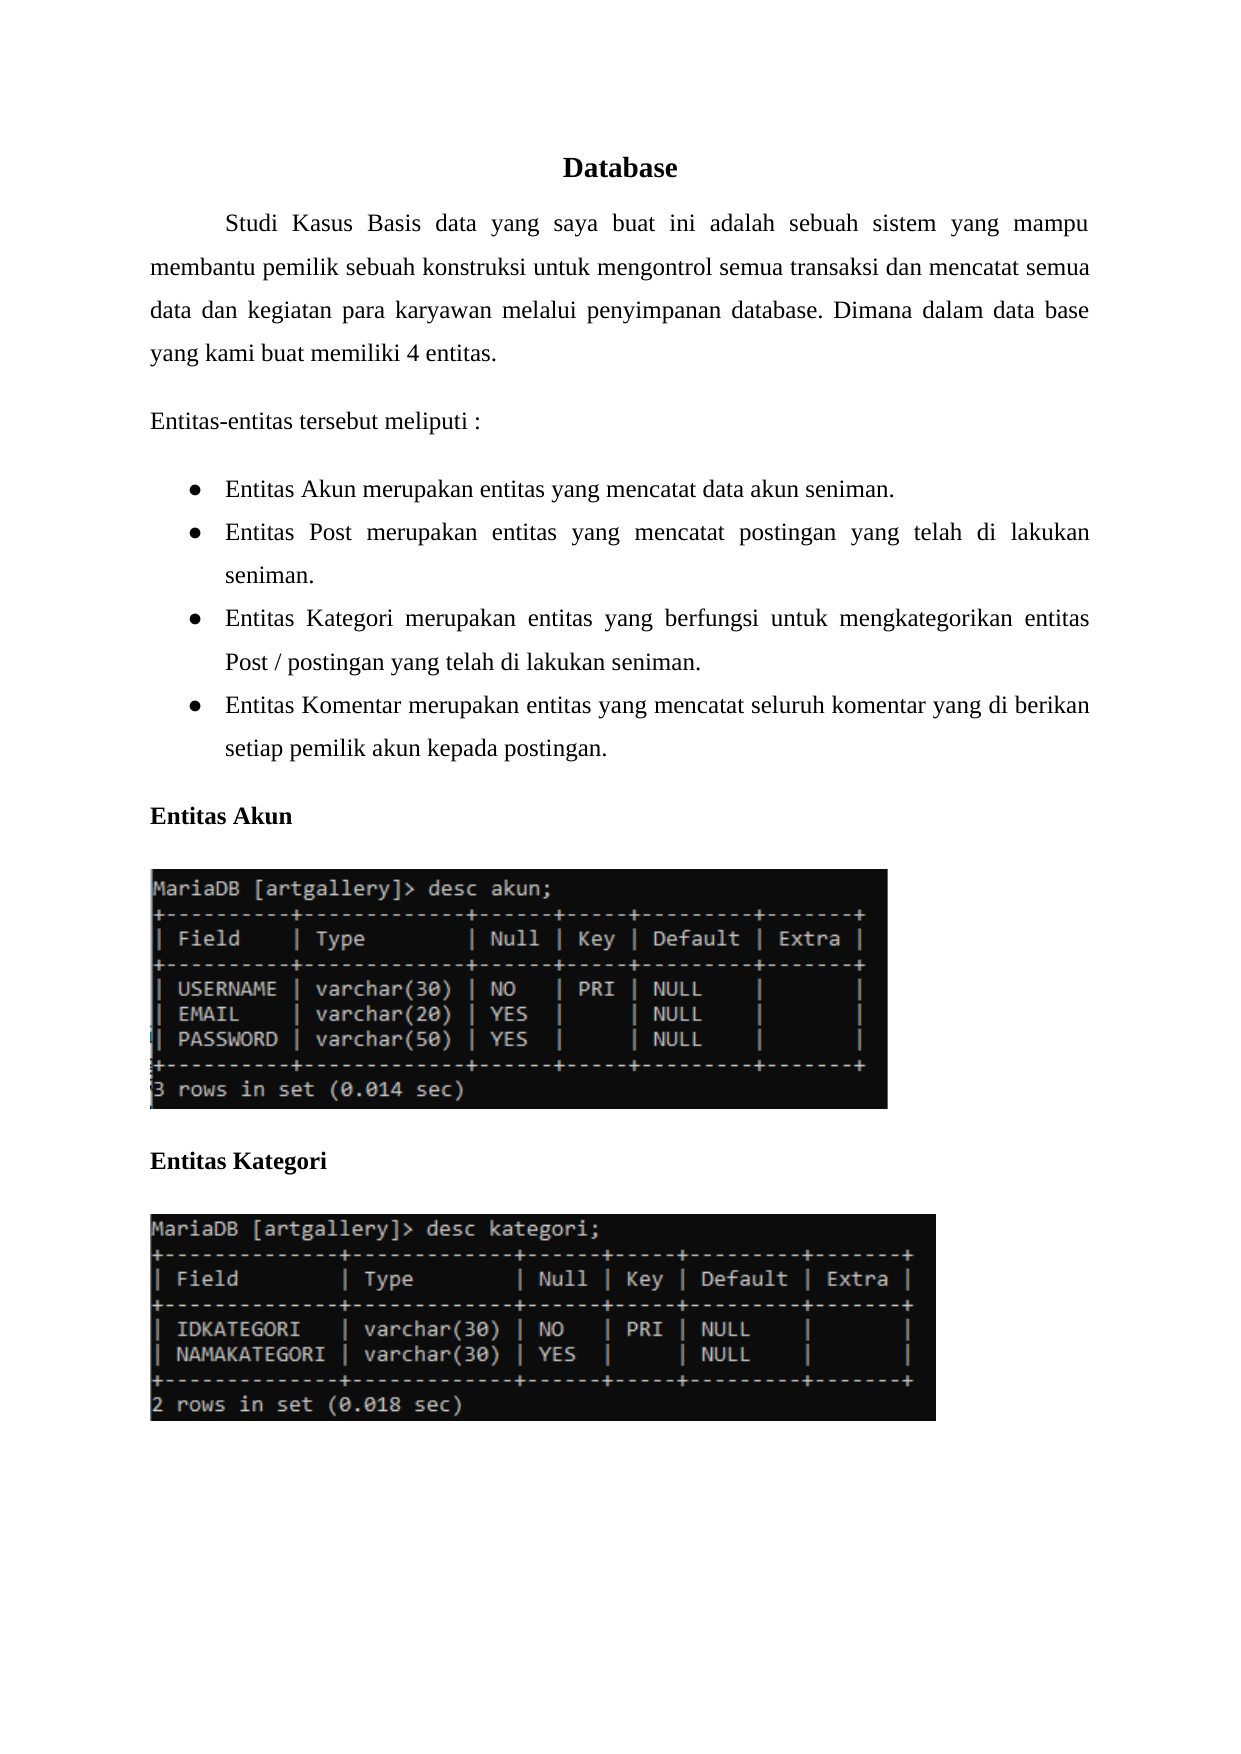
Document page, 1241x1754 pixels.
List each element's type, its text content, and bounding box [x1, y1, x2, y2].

list Entitas Kategori merupakan entitas yang berfungsi untuk mengkategorikan entitas Post / postingan yang telah di lakukan seniman. [187, 603, 1090, 675]
text Studi Kasus Basis data yang saya buat ini adalah sebuah sistem yang mampu membantu pemilik sebuah konstruksi untuk mengontrol semua transaksi dan mencatat semua data dan kegiatan para karyawan melalui penyimpanan database. Dimana dalam data base yang kami buat memiliki 4 entitas. [150, 208, 1090, 367]
list Entitas Akun merupakan entitas yang mencatat data akun seniman. [187, 474, 1090, 503]
picture [150, 1214, 936, 1421]
text Entitas-entitas tersebut meliputi : [150, 406, 1090, 435]
text Database [150, 150, 1090, 183]
list Entitas Post merupakan entitas yang mencatat postingan yang telah di lakukan seniman. [187, 517, 1090, 589]
text Entitas Akun [150, 801, 1090, 830]
list Entitas Komentar merupakan entitas yang mencatat seluruh komentar yang di berikan setiap pemilik akun kepada postingan. [187, 690, 1090, 762]
picture [150, 869, 888, 1109]
text Entitas Kategori [150, 1146, 1090, 1175]
